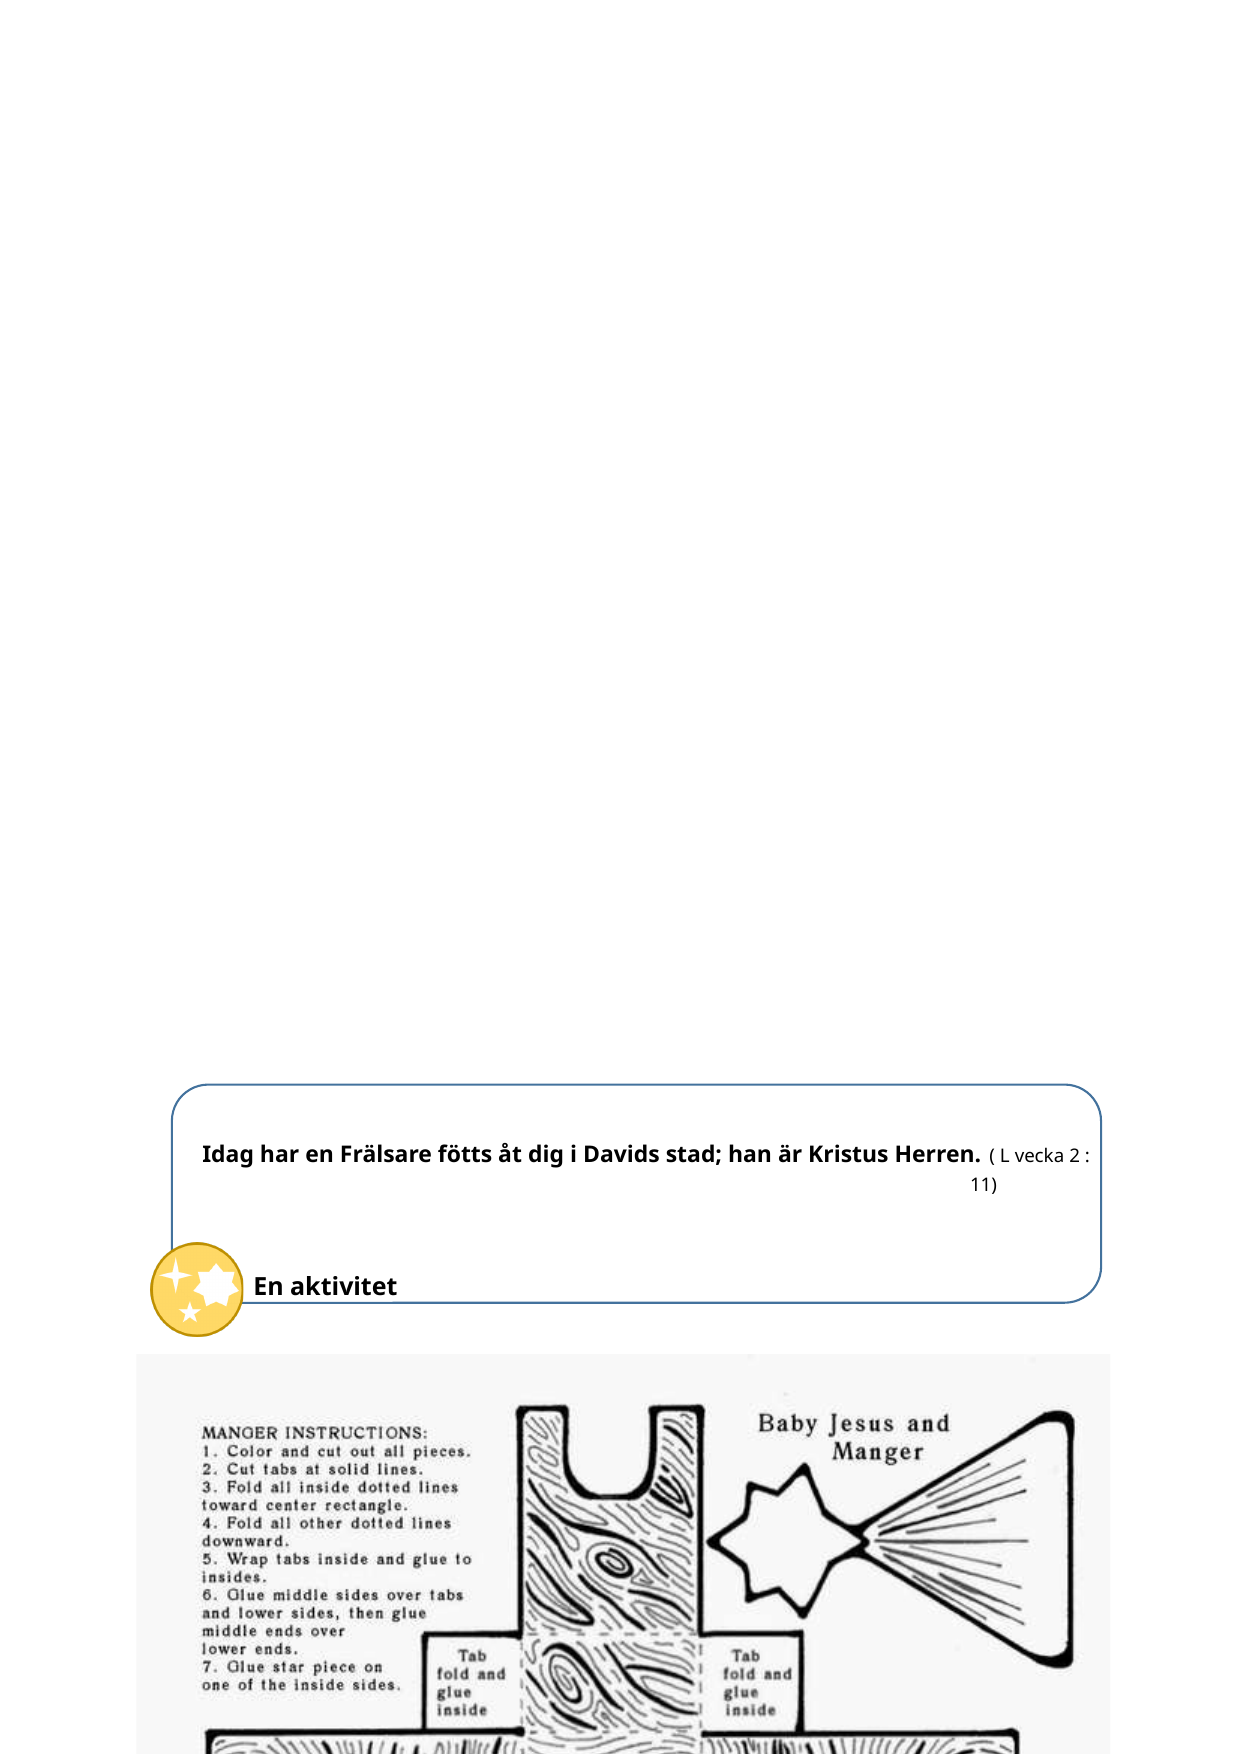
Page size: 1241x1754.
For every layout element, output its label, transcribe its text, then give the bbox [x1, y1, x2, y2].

text Idag har en Frälsare fötts åt dig i Davids stad; han är Kristus Herren. ( L vecka 2 : 11) [202, 1138, 1090, 1197]
picture [136, 1354, 1111, 1754]
text En aktivitet [244, 1269, 1090, 1301]
picture [150, 1242, 244, 1337]
